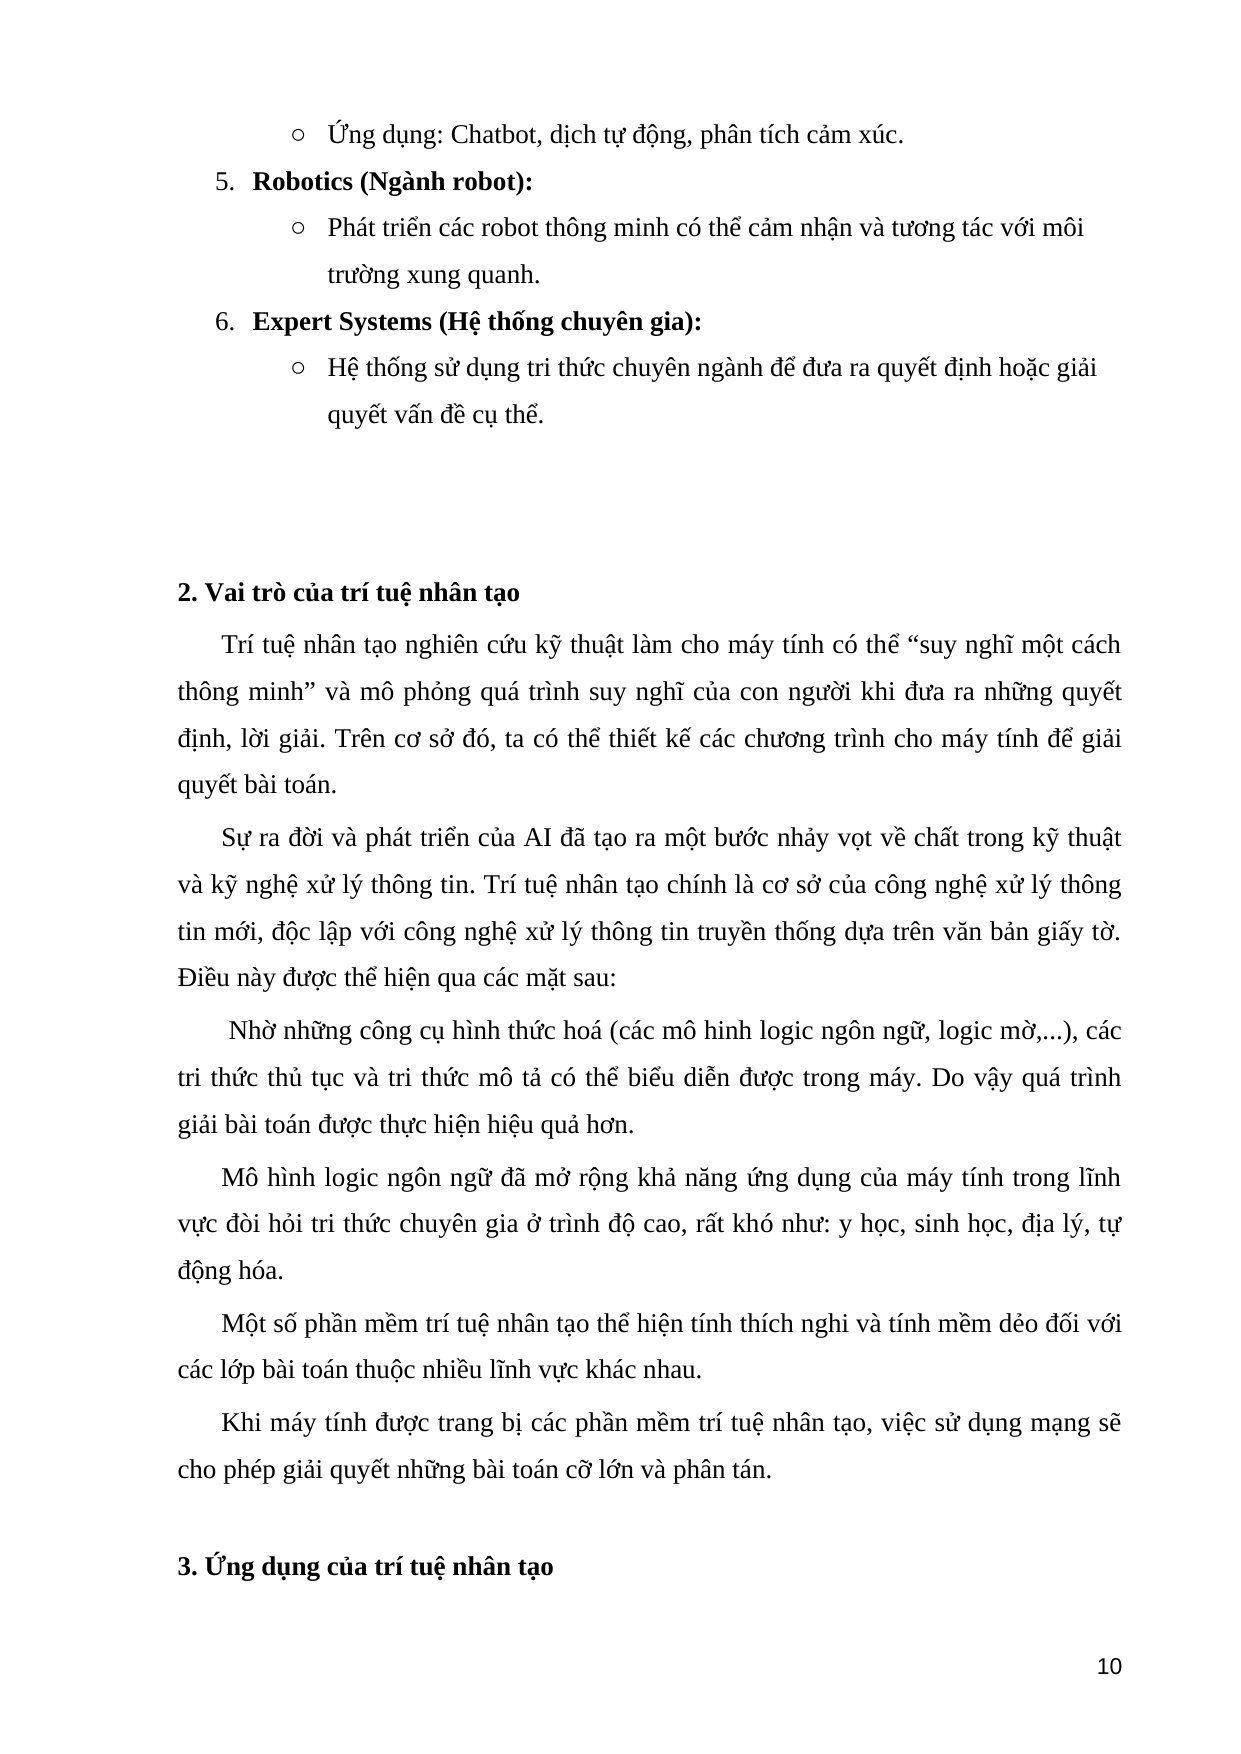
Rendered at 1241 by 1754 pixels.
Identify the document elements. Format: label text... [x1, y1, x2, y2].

text Trí tuệ nhân tạo nghiên cứu kỹ thuật làm cho máy tính có thể “suy nghĩ một cách thông minh” và mô phỏng quá trình suy nghĩ của con người khi đưa ra những quyết định, lời giải. Trên cơ sở đó, ta có thể thiết kế các chương trình cho máy tính để giải quyết bài toán. [177, 628, 1122, 800]
list Ứng dụng: Chatbot, dịch tự động, phân tích cảm xúc. [290, 118, 1122, 149]
list Phát triển các robot thông minh có thể cảm nhận và tương tác với môi trường xung quanh. [290, 211, 1122, 289]
subtitle 2. Vai trò của trí tuệ nhân tạo [177, 576, 1122, 607]
list Hệ thống sử dụng tri thức chuyên ngành để đưa ra quyết định hoặc giải quyết vấn đề cụ thể. [290, 351, 1122, 429]
text Khi máy tính được trang bị các phần mềm trí tuệ nhân tạo, việc sử dụng mạng sẽ cho phép giải quyết những bài toán cỡ lớn và phân tán. [177, 1406, 1122, 1484]
text Một số phần mềm trí tuệ nhân tạo thể hiện tính thích nghi và tính mềm dẻo đối với các lớp bài toán thuộc nhiều lĩnh vực khác nhau. [177, 1307, 1122, 1385]
text Nhờ những công cụ hình thức hoá (các mô hinh logic ngôn ngữ, logic mờ,...), các tri thức thủ tục và tri thức mô tả có thể biểu diễn được trong máy. Do vậy quá trình giải bài toán được thực hiện hiệu quả hơn. [177, 1014, 1122, 1139]
text Mô hình logic ngôn ngữ đã mở rộng khả năng ứng dụng của máy tính trong lĩnh vực đòi hỏi tri thức chuyên gia ở trình độ cao, rất khó như: y học, sinh học, địa lý, tự động hóa. [177, 1161, 1122, 1285]
text Sự ra đời và phát triển của AI đã tạo ra một bước nhảy vọt về chất trong kỹ thuật và kỹ nghệ xử lý thông tin. Trí tuệ nhân tạo chính là cơ sở của công nghệ xử lý thông tin mới, độc lập với công nghệ xử lý thông tin truyền thống dựa trên văn bản giấy tờ. Điều này được thể hiện qua các mặt sau: [177, 821, 1122, 993]
list Expert Systems (Hệ thống chuyên gia): [215, 305, 1122, 336]
subtitle 3. Ứng dụng của trí tuệ nhân tạo [177, 1550, 1122, 1581]
list Robotics (Ngành robot): [215, 165, 1122, 196]
